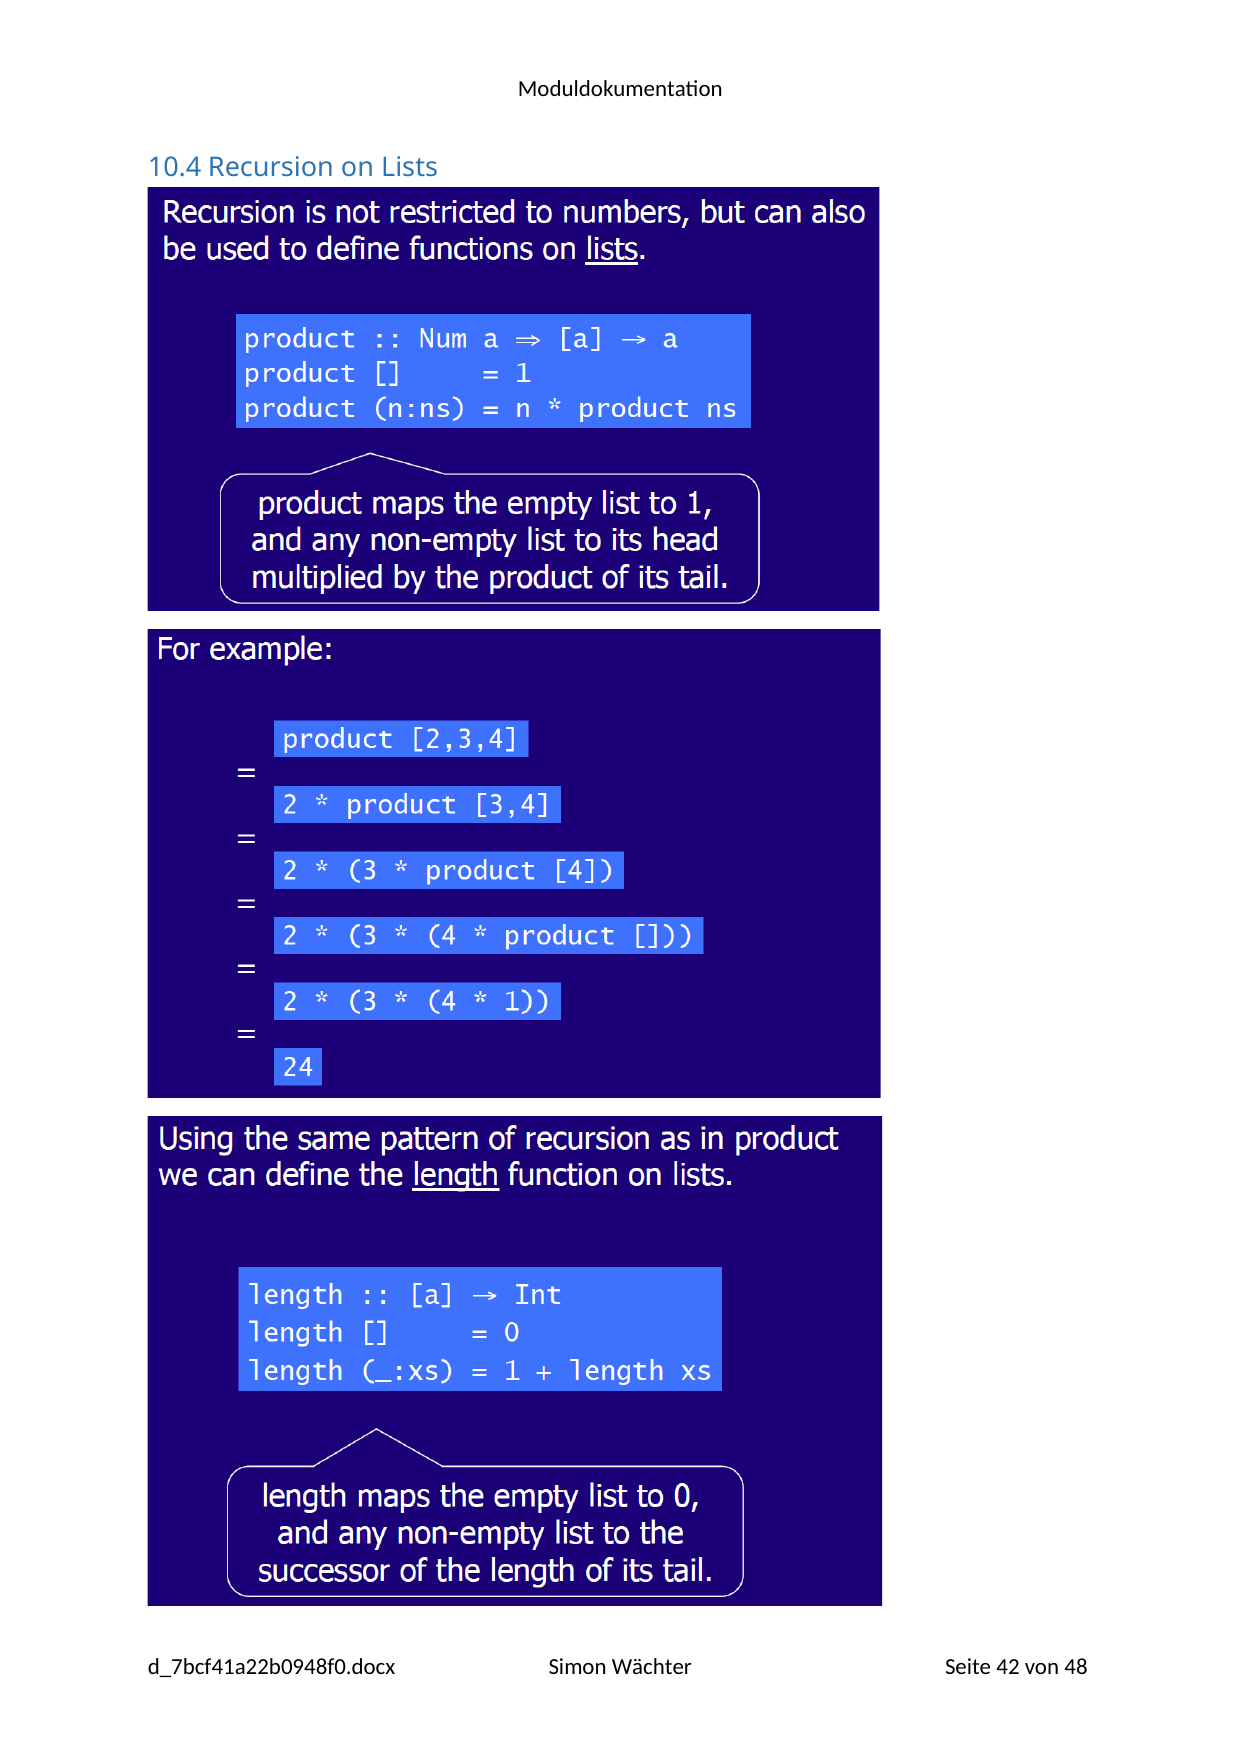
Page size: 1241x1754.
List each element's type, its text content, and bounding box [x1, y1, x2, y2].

subtitle Recursion on Lists [148, 148, 1093, 184]
picture [147, 629, 881, 1098]
picture [147, 187, 880, 611]
picture [147, 1116, 883, 1606]
